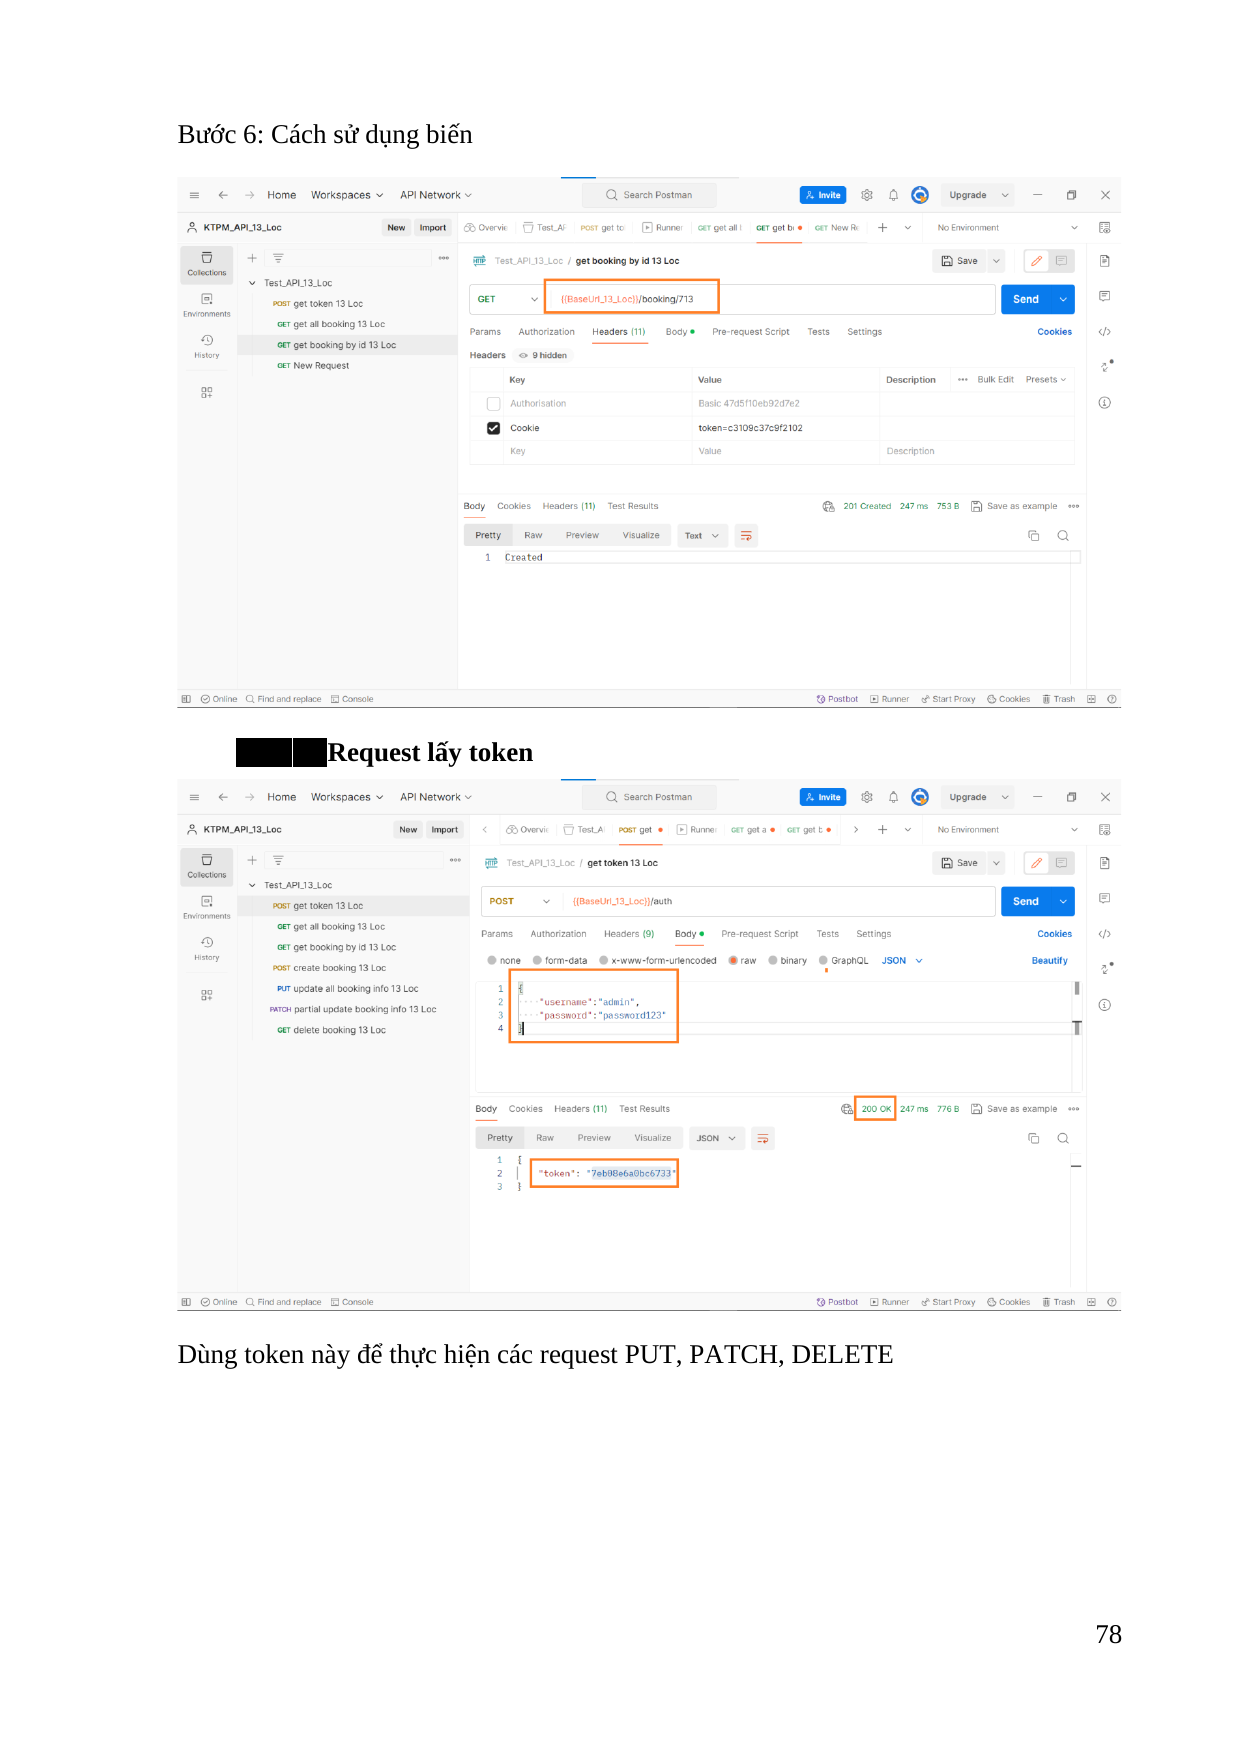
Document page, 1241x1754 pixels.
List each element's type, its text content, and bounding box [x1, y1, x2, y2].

text Bước 6: Cách sử dụng biến [177, 118, 1122, 149]
picture [177, 177, 1122, 708]
subtitle Request lấy token [236, 736, 1122, 767]
picture [177, 779, 1122, 1311]
text Dùng token này để thực hiện các request PUT, PATCH, DELETE [177, 1338, 1122, 1369]
